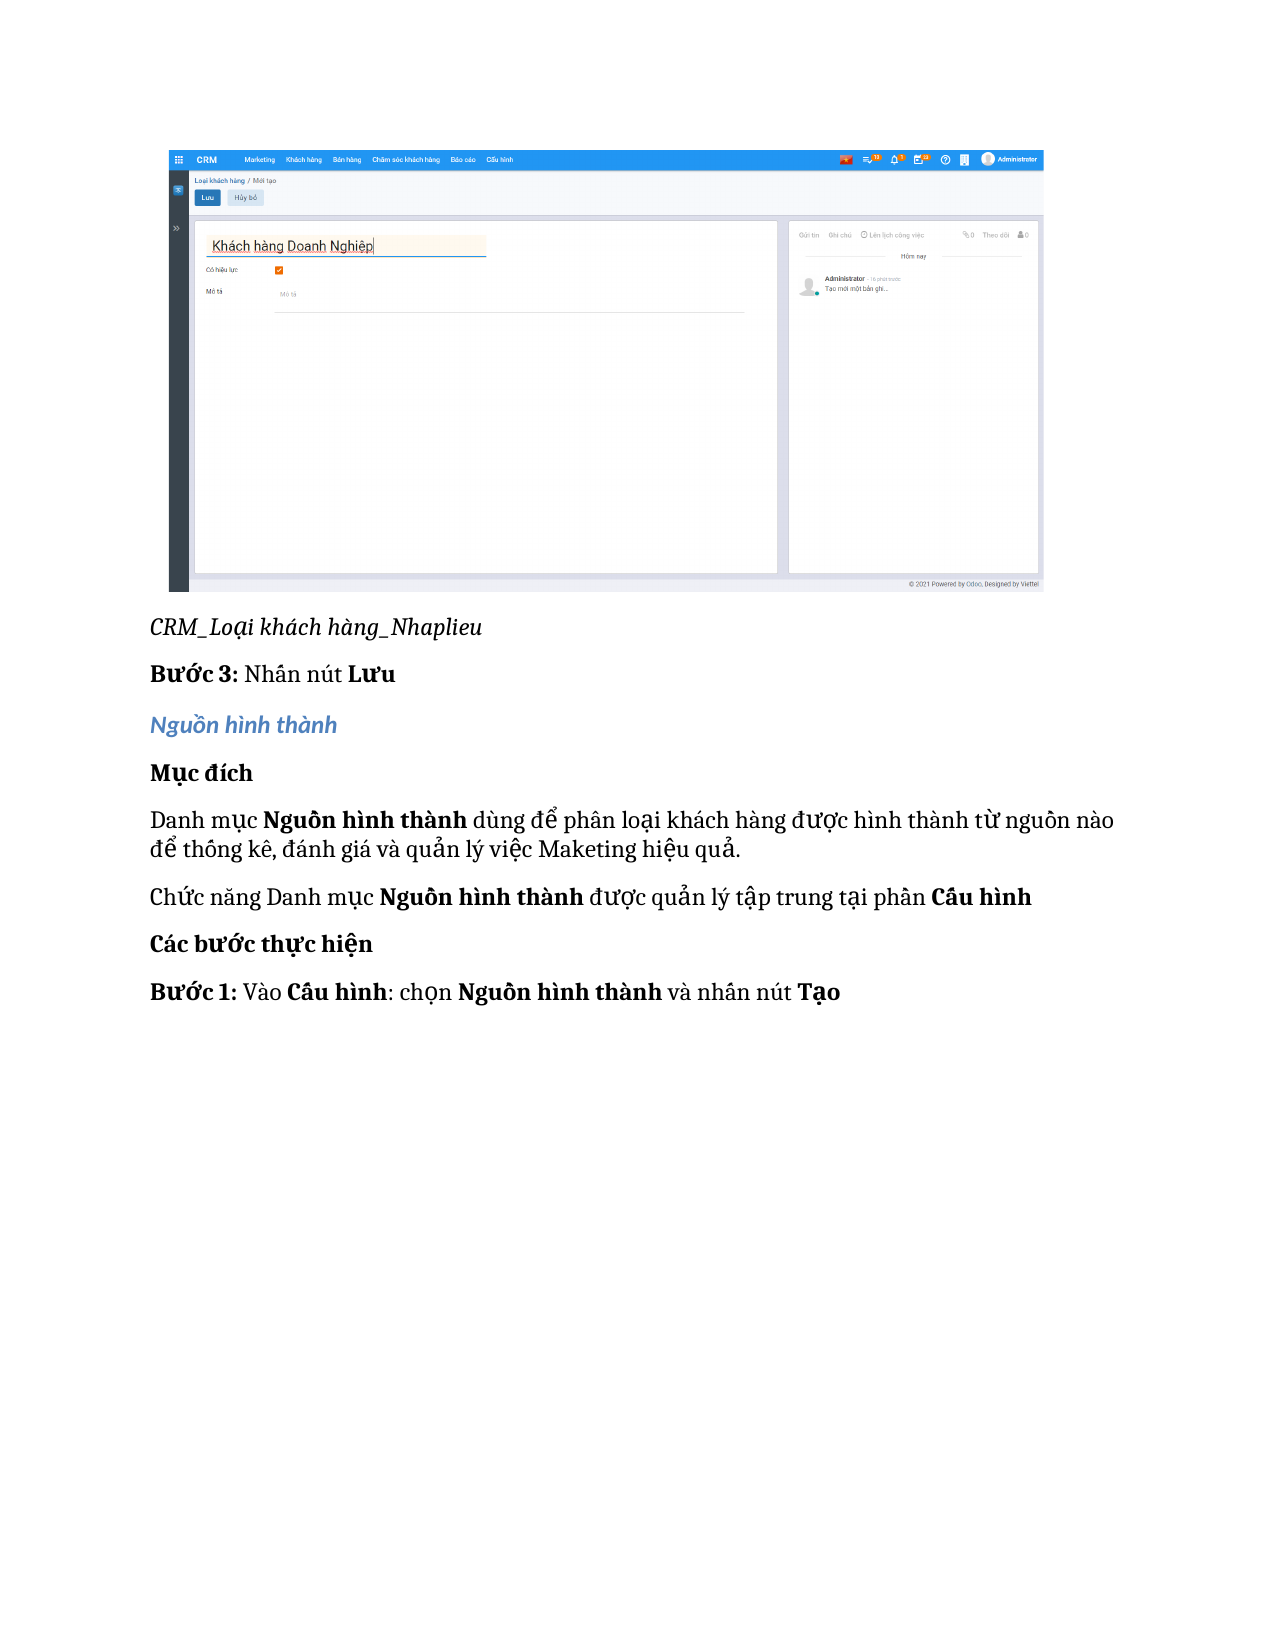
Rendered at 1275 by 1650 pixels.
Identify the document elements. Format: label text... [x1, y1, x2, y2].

text Mục đích [150, 759, 1125, 787]
text Các bước thực hiện [150, 930, 1125, 959]
picture [168, 150, 1044, 592]
text CRM_Loại khách hàng_Nhaplieu [150, 612, 1125, 641]
text Danh mục Nguồn hình thành dùng để phân loại khách hàng được hình thành từ nguồn nào để thống kê, đánh giá và quản lý việc Maketing hiệu quả. [150, 806, 1125, 864]
subtitle Nguồn hình thành [150, 709, 1125, 740]
text Bước 1: Vào Cấu hình: chọn Nguồn hình thành và nhấn nút Tạo [150, 977, 1125, 1006]
text Bước 3: Nhấn nút Lưu [150, 660, 1125, 689]
text Chức năng Danh mục Nguồn hình thành được quản lý tập trung tại phần Cấu hình [150, 882, 1125, 911]
